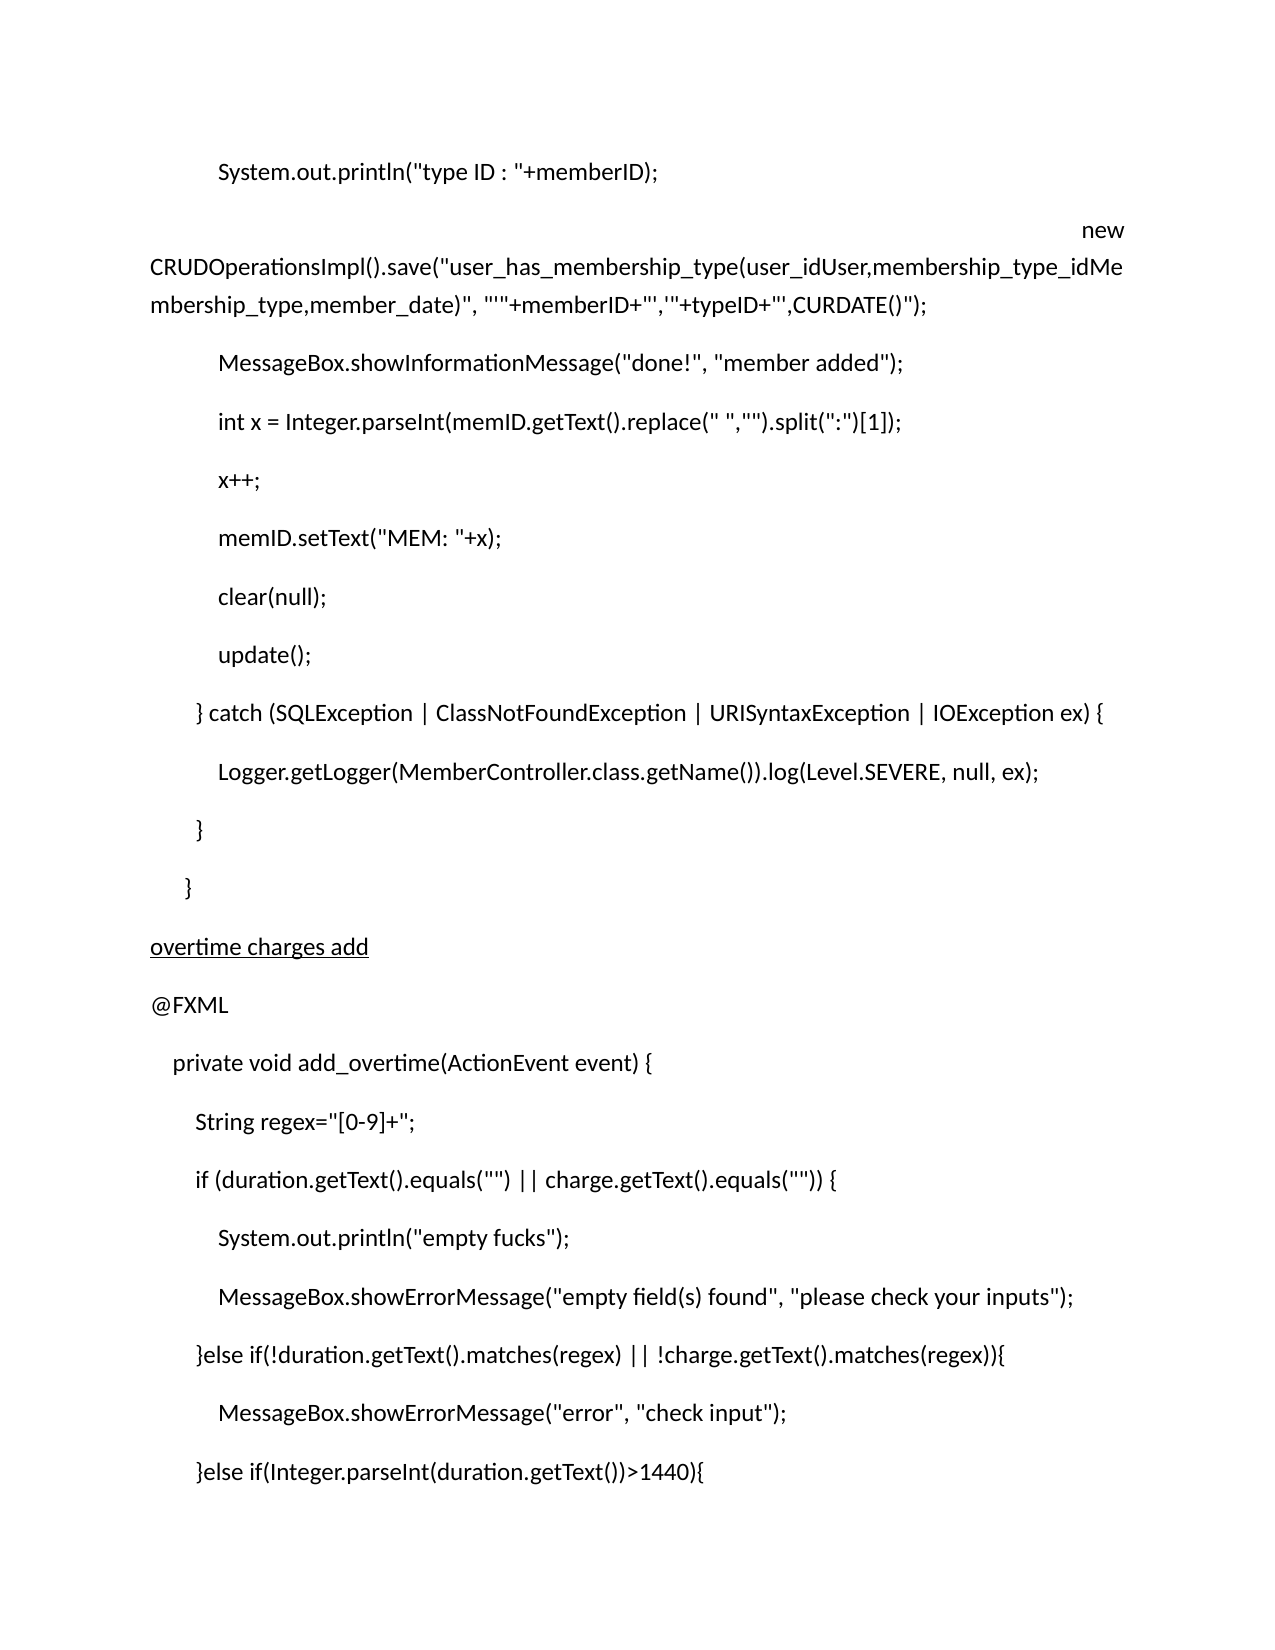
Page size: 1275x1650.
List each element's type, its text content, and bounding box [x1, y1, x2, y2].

text private void add_overtime(ActionEvent event) { [150, 1042, 1125, 1079]
text overtime charges add [150, 925, 1125, 962]
text @FXML [150, 983, 1125, 1021]
text } [150, 808, 1125, 846]
text String regex="[0-9]+"; [150, 1100, 1125, 1137]
text System.out.println("type ID : "+memberID); [150, 150, 1125, 187]
text clear(null); [150, 575, 1125, 612]
text Logger.getLogger(MemberController.class.getName()).log(Level.SEVERE, null, ex); [150, 750, 1125, 787]
text int x = Integer.parseInt(memID.getText().replace(" ","").split(":")[1]); [150, 400, 1125, 437]
text System.out.println("empty fucks"); [150, 1217, 1125, 1254]
text } [150, 867, 1125, 904]
text memID.setText("MEM: "+x); [150, 517, 1125, 554]
text if (duration.getText().equals("") || charge.getText().equals("")) { [150, 1158, 1125, 1196]
text new CRUDOperationsImpl().save("user_has_membership_type(user_idUser,membership_type_idMembership_type,member_date)", "'"+memberID+"','"+typeID+"',CURDATE()"); [150, 208, 1125, 321]
text MessageBox.showErrorMessage("empty field(s) found", "please check your inputs"); [150, 1275, 1125, 1312]
text x++; [150, 458, 1125, 496]
text } catch (SQLException | ClassNotFoundException | URISyntaxException | IOException ex) { [150, 692, 1125, 729]
text update(); [150, 633, 1125, 671]
text }else if(!duration.getText().matches(regex) || !charge.getText().matches(regex)){ [150, 1333, 1125, 1371]
text }else if(Integer.parseInt(duration.getText())>1440){ [150, 1450, 1125, 1487]
text MessageBox.showErrorMessage("error", "check input"); [150, 1392, 1125, 1429]
text MessageBox.showInformationMessage("done!", "member added"); [150, 342, 1125, 379]
